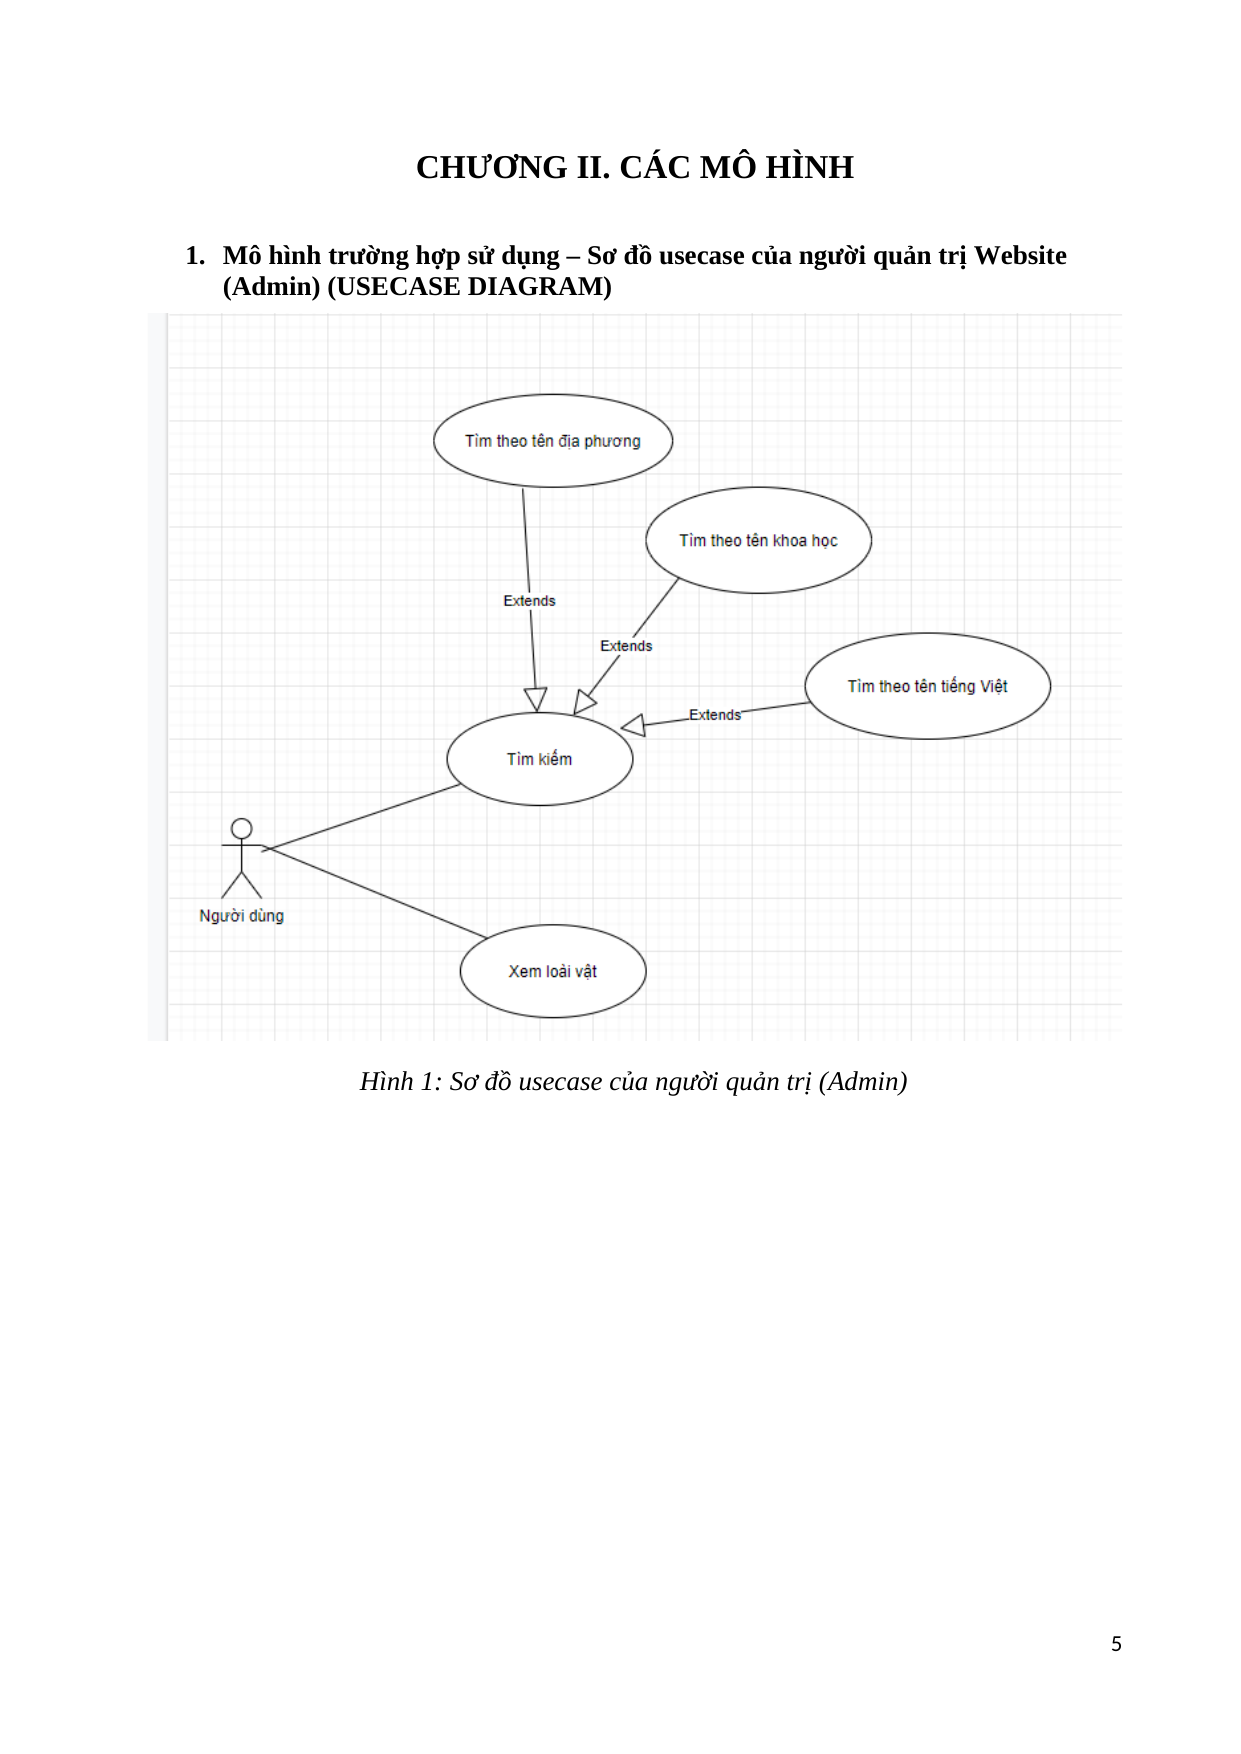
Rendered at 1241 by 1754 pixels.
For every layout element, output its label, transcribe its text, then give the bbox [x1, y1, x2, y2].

picture [147, 313, 1123, 1041]
subtitle CÁC MÔ HÌNH [148, 148, 1122, 186]
text Hình 1: Sơ đồ usecase của người quản trị (Admin) [148, 1066, 1122, 1097]
subtitle Mô hình trường hợp sử dụng – Sơ đồ usecase của người quản trị Website (Admin) (USECASE DIAGRAM) [185, 239, 1122, 301]
